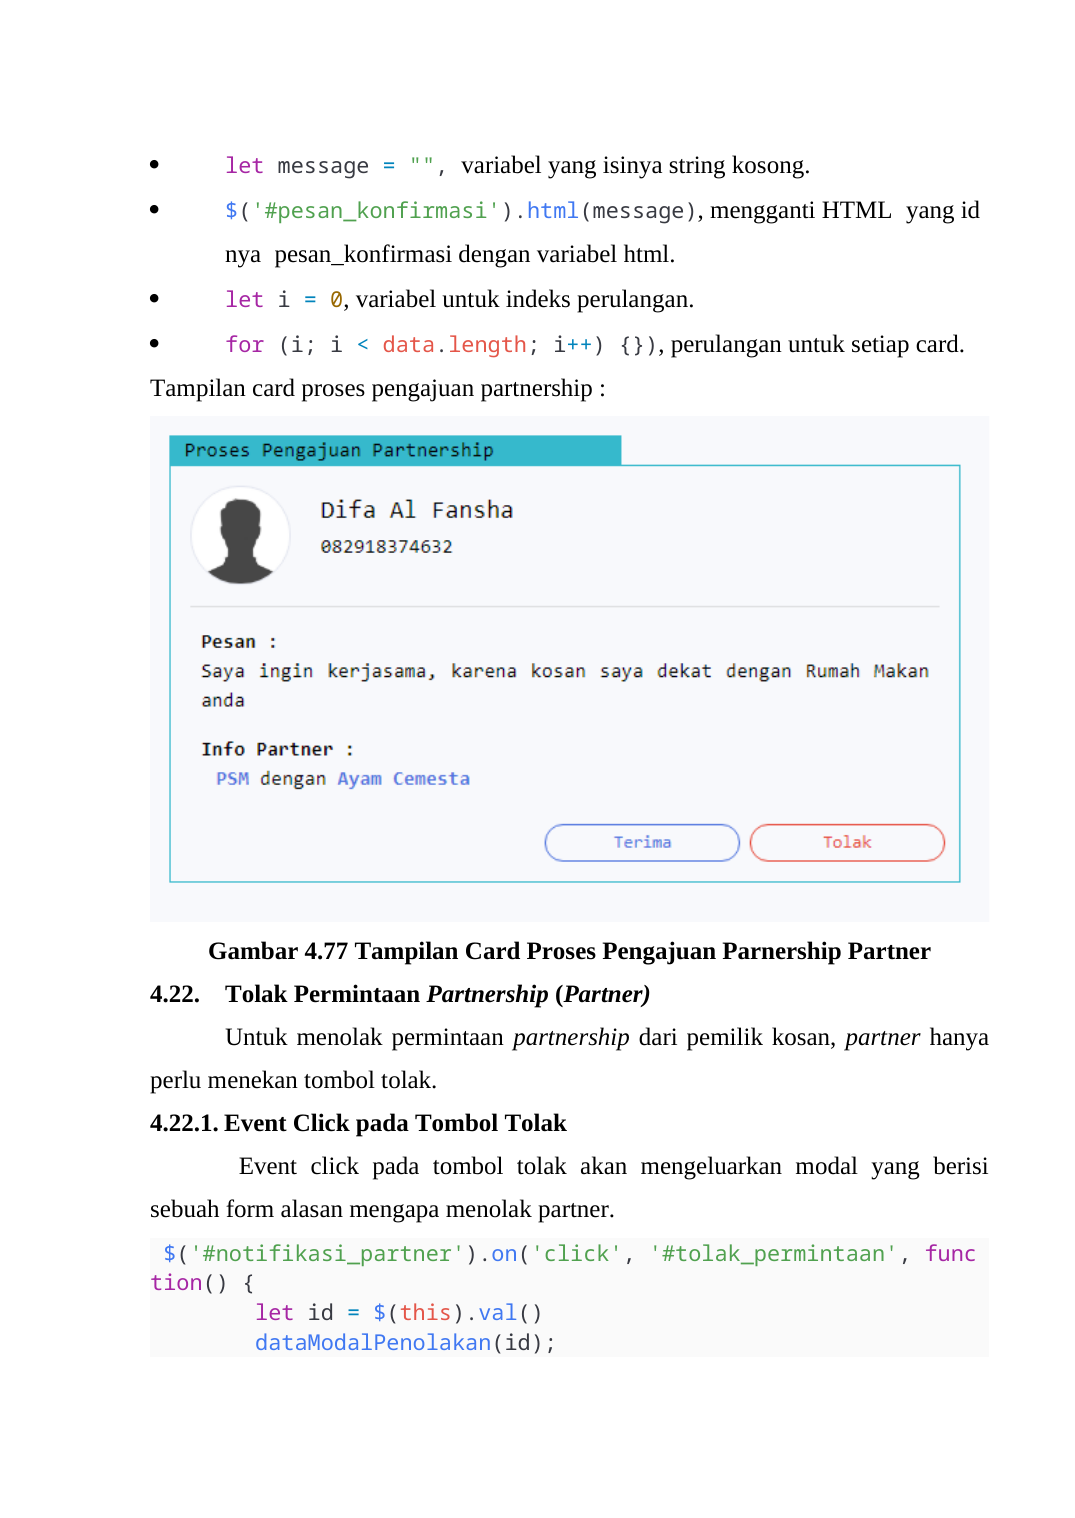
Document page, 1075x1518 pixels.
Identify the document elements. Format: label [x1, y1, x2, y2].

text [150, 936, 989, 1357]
picture [150, 416, 990, 922]
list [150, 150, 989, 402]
